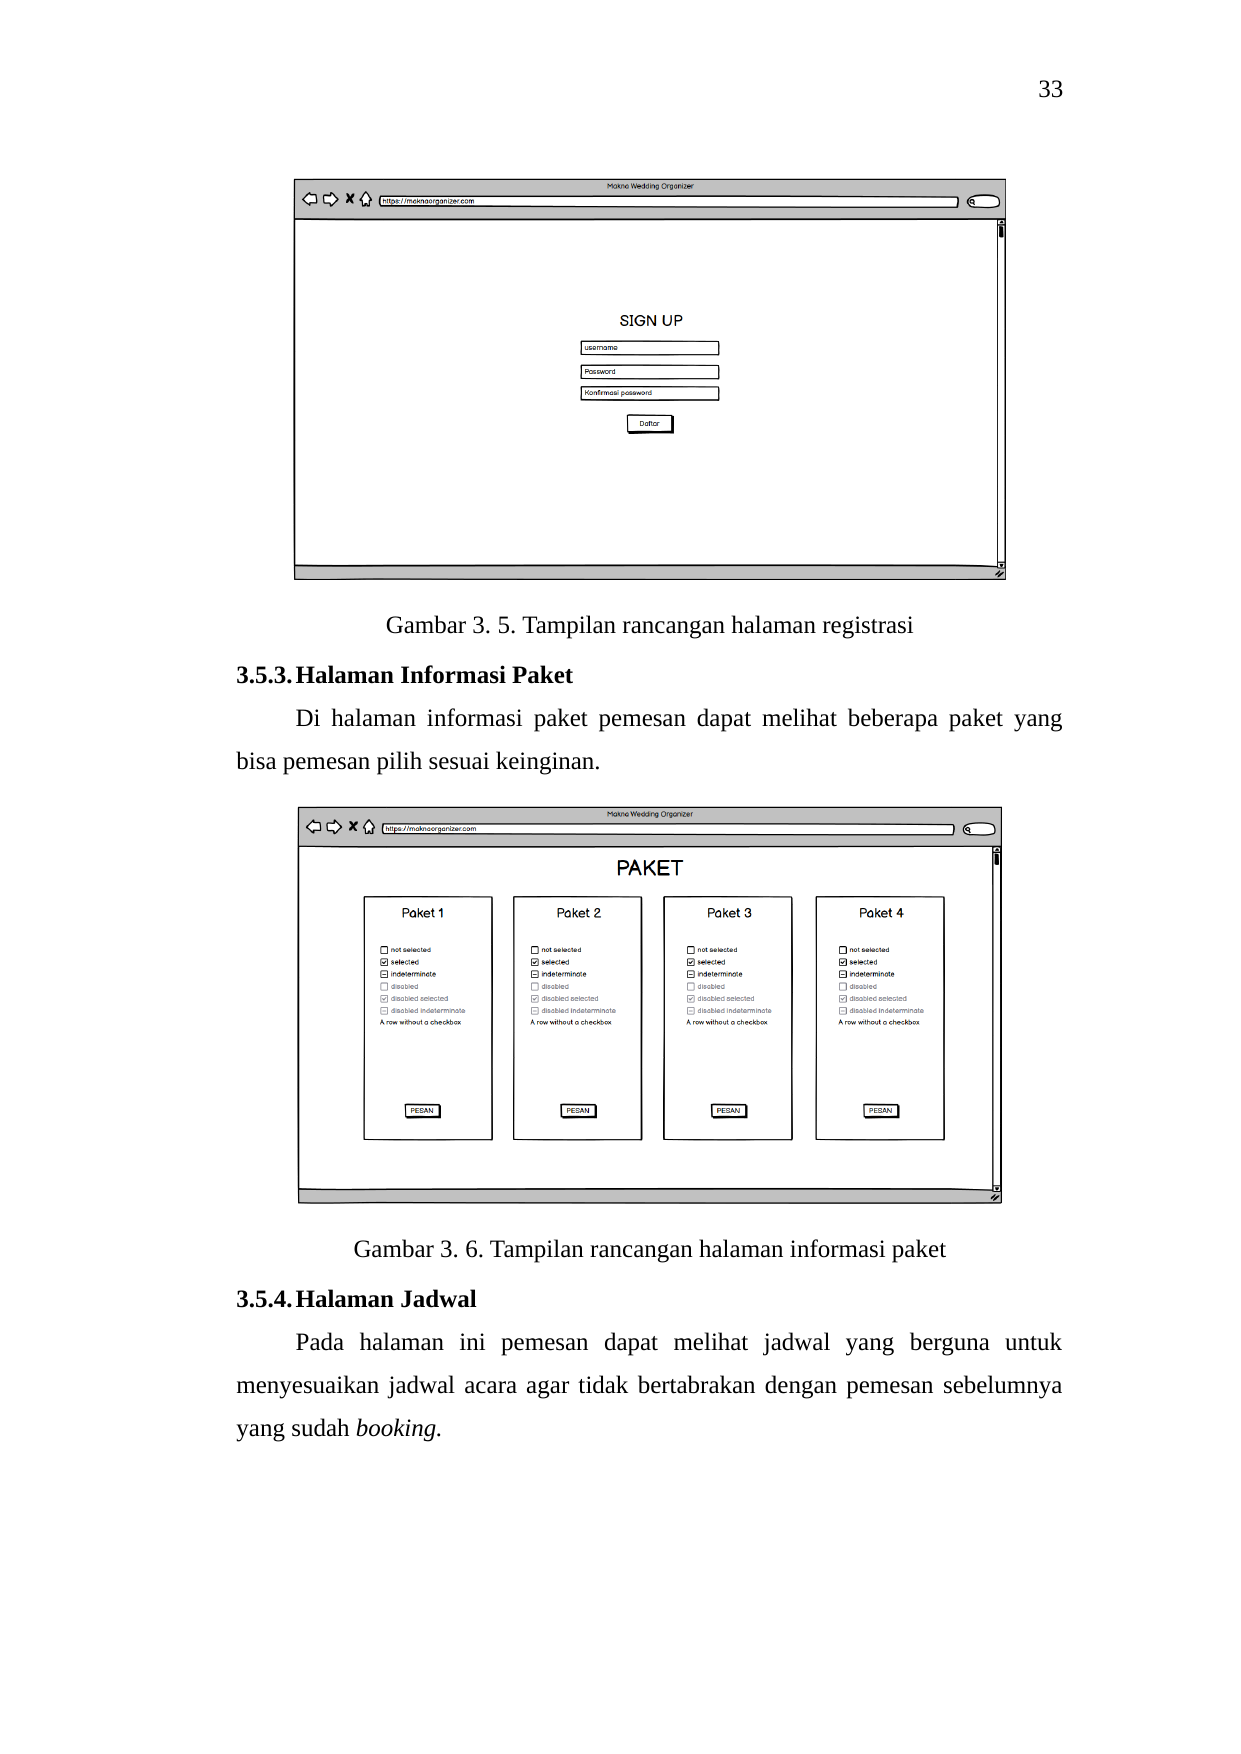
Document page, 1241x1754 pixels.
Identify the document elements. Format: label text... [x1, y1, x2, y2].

text Gambar 3. 5. Tampilan rancangan halaman registrasi [236, 610, 1063, 639]
text Pada halaman ini pemesan dapat melihat jadwal yang berguna untuk menyesuaikan jadwal acara agar tidak bertabrakan dengan pemesan sebelumnya yang sudah booking. [236, 1327, 1063, 1442]
subtitle Halaman Informasi Paket [236, 660, 1063, 688]
picture [293, 177, 1006, 580]
text Di halaman informasi paket pemesan dapat melihat beberapa paket yang bisa pemesan pilih sesuai keinginan. [236, 703, 1063, 775]
subtitle Halaman Jadwal [236, 1284, 1063, 1312]
text Gambar 3. 6. Tampilan rancangan halaman informasi paket [236, 1234, 1063, 1263]
picture [297, 805, 1003, 1204]
